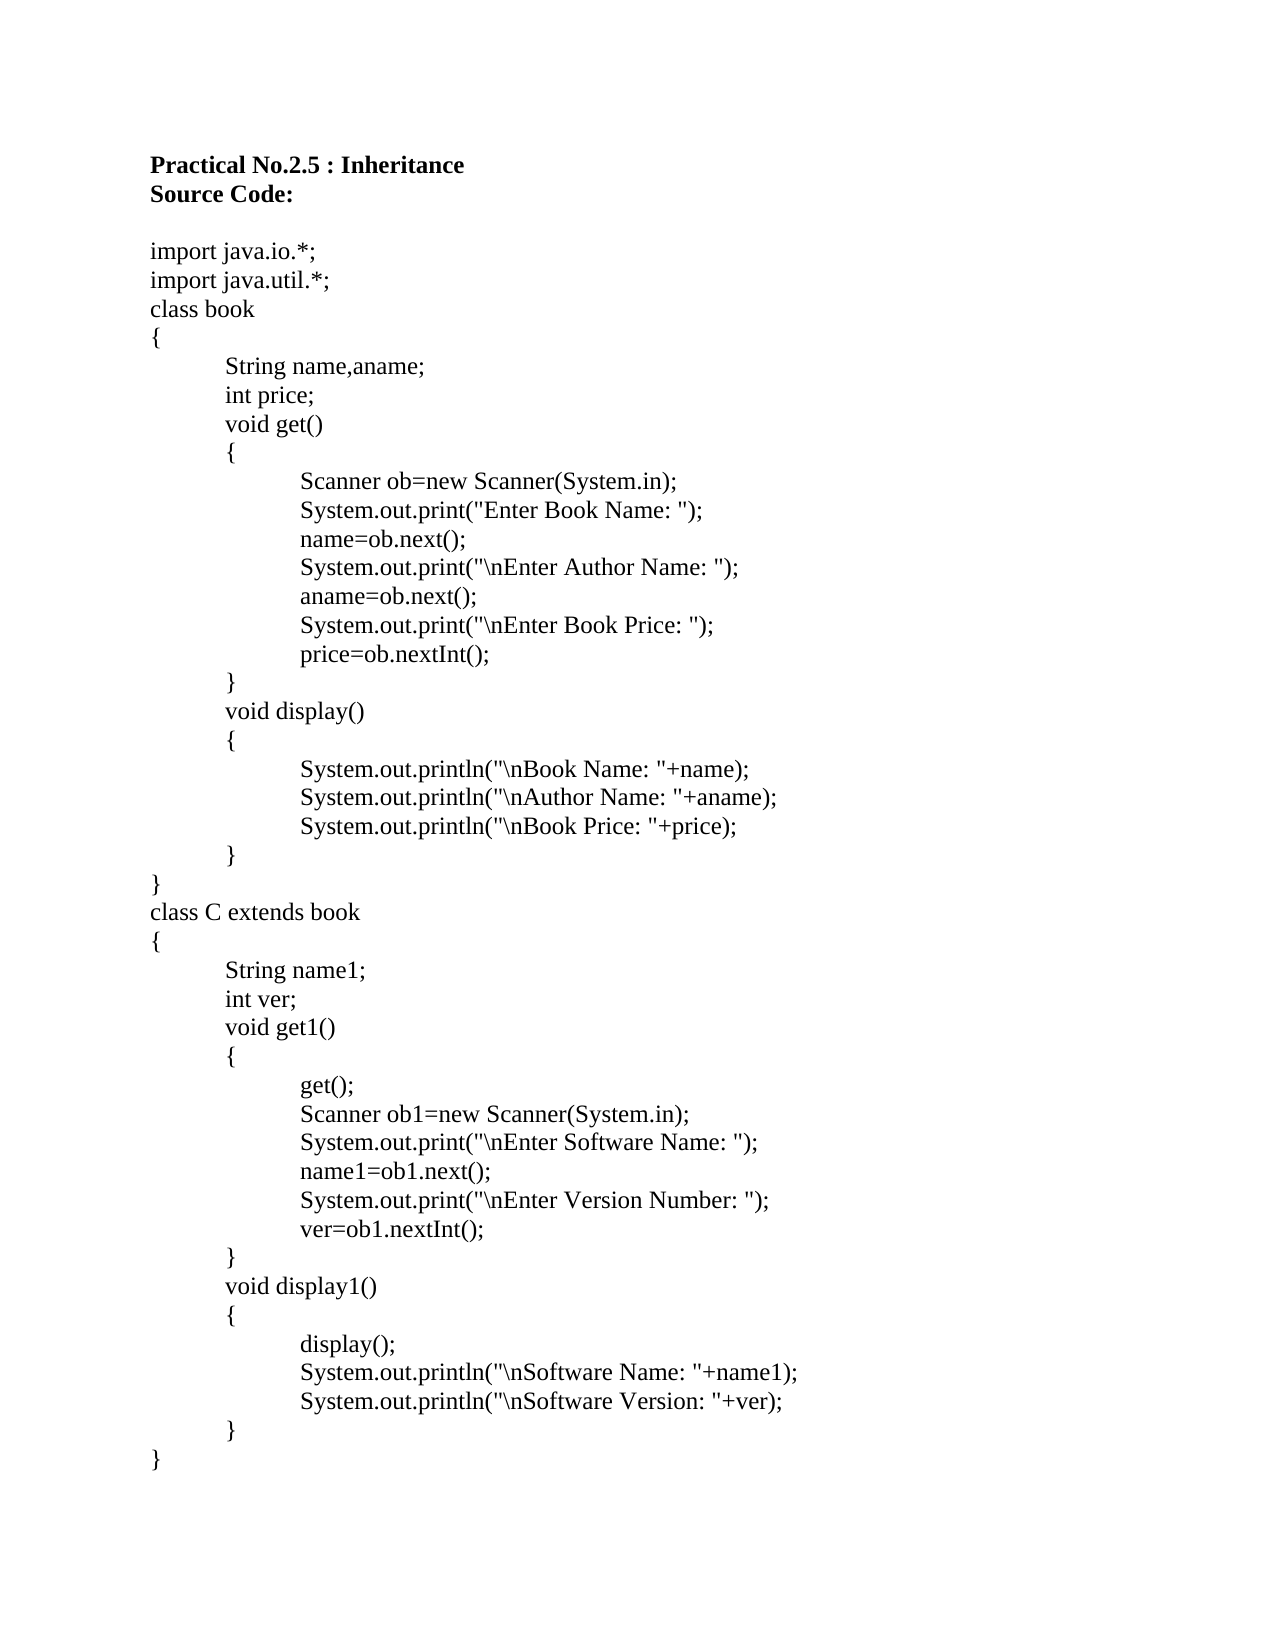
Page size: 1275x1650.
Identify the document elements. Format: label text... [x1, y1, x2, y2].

text Source Code: [150, 179, 1125, 207]
text get(); [150, 1070, 1125, 1099]
text aname=ob.next(); [150, 581, 1125, 610]
text name=ob.next(); [150, 524, 1125, 552]
text class book [150, 294, 1125, 322]
text } [150, 667, 1125, 696]
text class C extends book [150, 897, 1125, 926]
text Scanner ob1=new Scanner(System.in); [150, 1099, 1125, 1127]
text Practical No.2.5 : Inheritance [150, 150, 1125, 179]
text } [150, 1242, 1125, 1271]
text void get1() [150, 1012, 1125, 1041]
text name1=ob1.next(); [150, 1156, 1125, 1185]
text int price; [150, 380, 1125, 409]
text System.out.println("\nSoftware Version: "+ver); [150, 1386, 1125, 1415]
text { [150, 926, 1125, 955]
text import java.io.*; [150, 236, 1125, 265]
text } [150, 1415, 1125, 1444]
text price=ob.nextInt(); [150, 639, 1125, 667]
text void display1() [150, 1271, 1125, 1300]
text { [150, 322, 1125, 351]
text void get() [150, 409, 1125, 437]
text String name1; [150, 955, 1125, 984]
text Scanner ob=new Scanner(System.in); [150, 466, 1125, 495]
text import java.util.*; [150, 265, 1125, 294]
text } [150, 1444, 1125, 1472]
text } [150, 840, 1125, 869]
text int ver; [150, 984, 1125, 1012]
text } [150, 869, 1125, 897]
text String name,aname; [150, 351, 1125, 380]
text System.out.print("\nEnter Software Name: "); [150, 1127, 1125, 1156]
text System.out.println("\nBook Name: "+name); [150, 754, 1125, 782]
text ver=ob1.nextInt(); [150, 1214, 1125, 1242]
text System.out.println("\nBook Price: "+price); [150, 811, 1125, 840]
text System.out.print("Enter Book Name: "); [150, 495, 1125, 524]
text System.out.print("\nEnter Version Number: "); [150, 1185, 1125, 1214]
text { [150, 1300, 1125, 1329]
text { [150, 437, 1125, 466]
text System.out.print("\nEnter Author Name: "); [150, 552, 1125, 581]
text System.out.println("\nSoftware Name: "+name1); [150, 1357, 1125, 1386]
text { [150, 725, 1125, 754]
text { [150, 1041, 1125, 1070]
text System.out.print("\nEnter Book Price: "); [150, 610, 1125, 639]
text System.out.println("\nAuthor Name: "+aname); [150, 782, 1125, 811]
text display(); [150, 1329, 1125, 1357]
text void display() [150, 696, 1125, 725]
